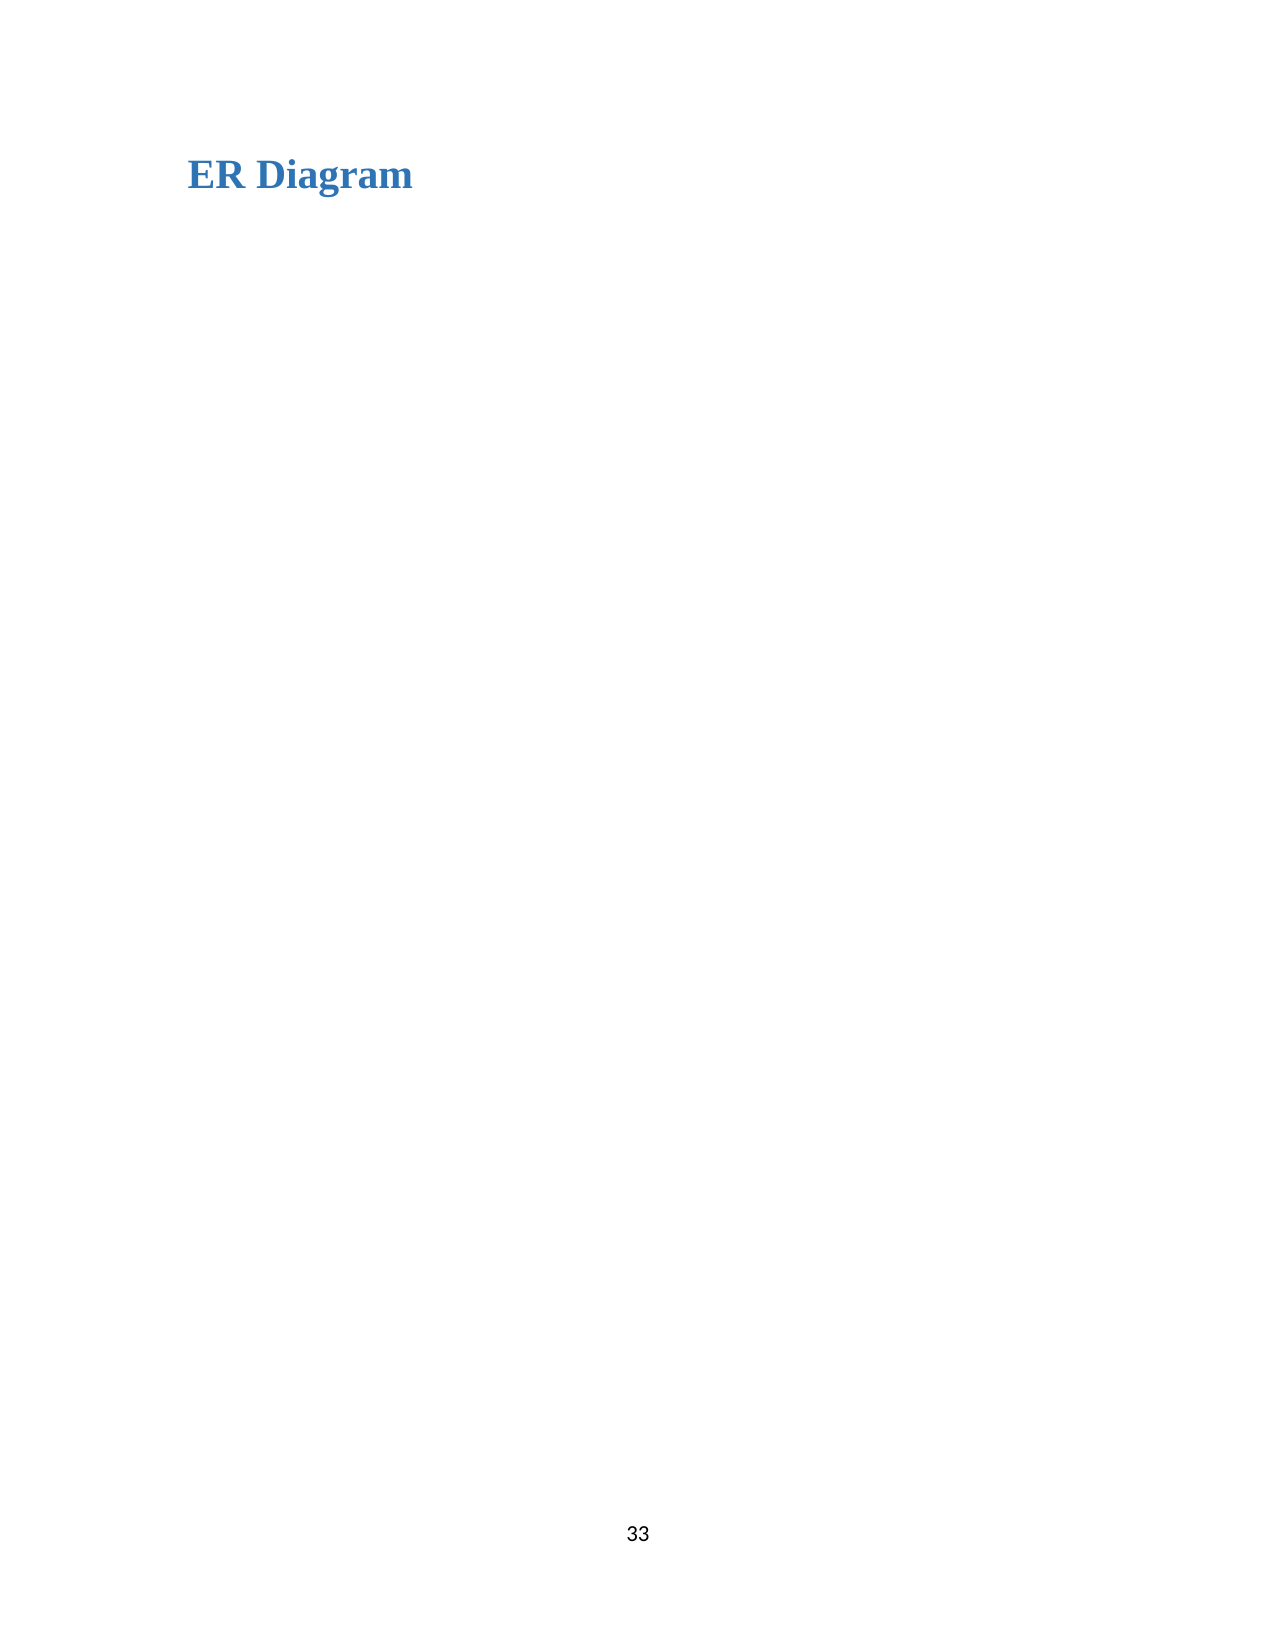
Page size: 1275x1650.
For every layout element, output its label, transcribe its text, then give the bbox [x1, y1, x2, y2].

text ER Diagram [187, 150, 1087, 198]
